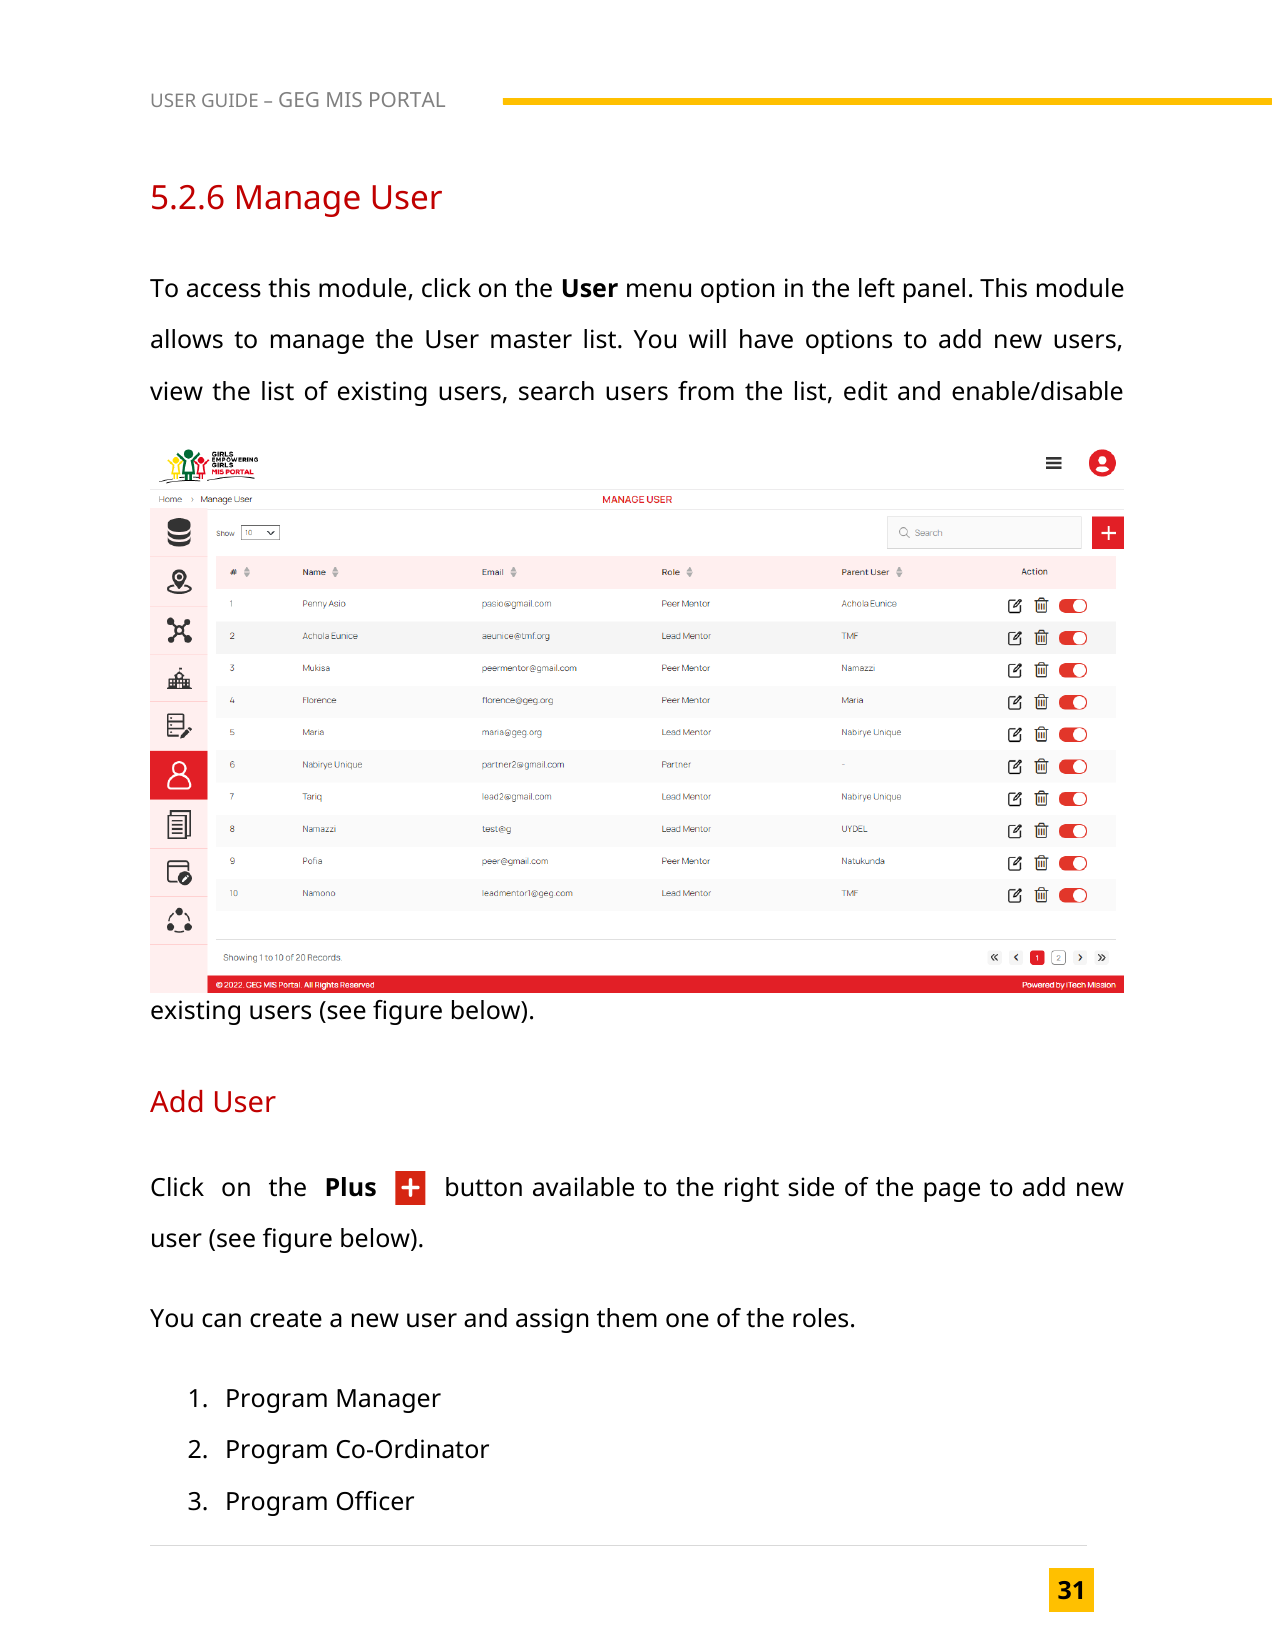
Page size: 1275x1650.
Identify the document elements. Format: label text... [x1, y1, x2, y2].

text You can create a new user and assign them one of the roles. [150, 1301, 1125, 1335]
list Program Co-Ordinator [187, 1432, 1125, 1466]
list Program Officer [187, 1483, 1125, 1517]
text Click on the Plus button available to the right side of the page to add new user (see figure below). [150, 1169, 1125, 1255]
subtitle 5.2.6 Manage User [150, 174, 1125, 219]
subtitle Add User [150, 1081, 1066, 1121]
picture [150, 445, 1124, 993]
picture [395, 1171, 426, 1205]
list Program Manager [187, 1381, 1125, 1415]
